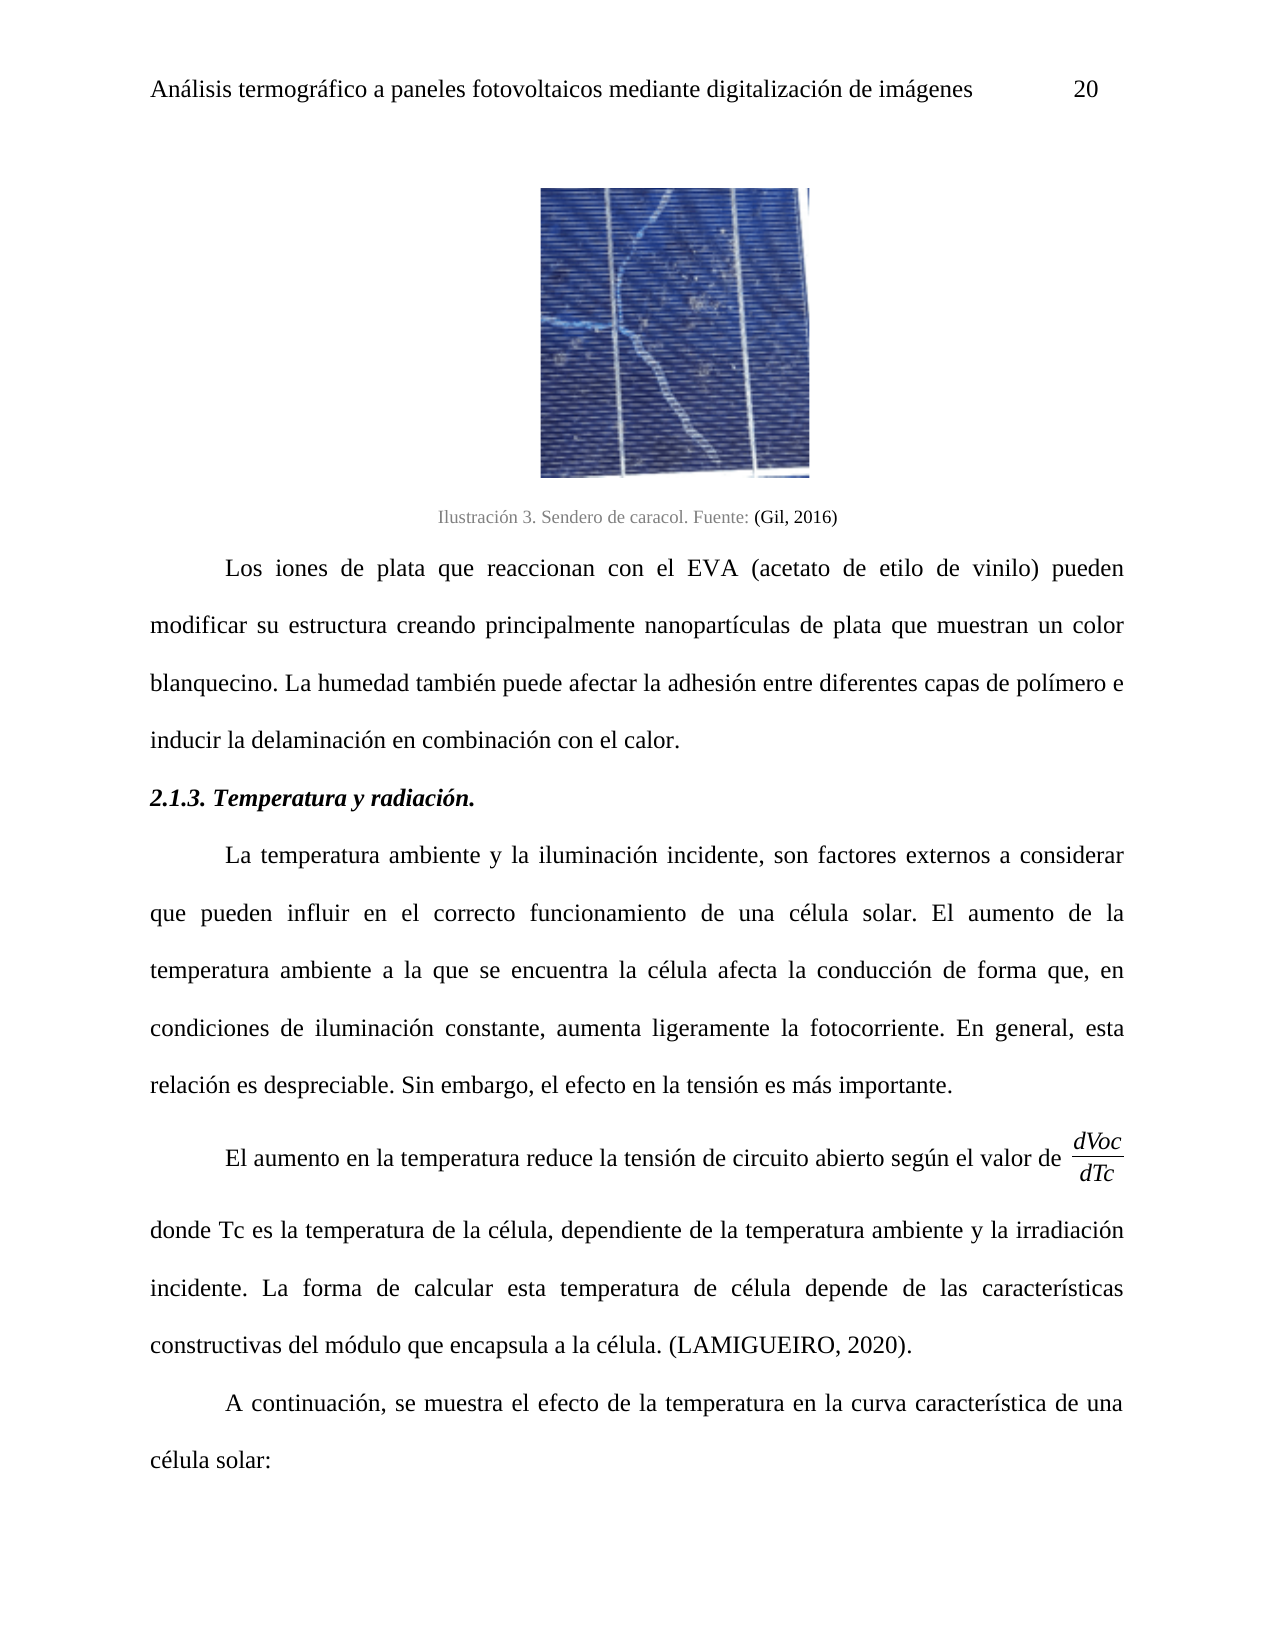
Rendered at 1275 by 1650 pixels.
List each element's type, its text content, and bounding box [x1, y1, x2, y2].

text Los iones de plata que reaccionan con el EVA (acetato de etilo de vinilo) pueden modificar su estructura creando principalmente nanopartículas de plata que muestran un color blanquecino. La humedad también puede afectar la adhesión entre diferentes capas de polímero e inducir la delaminación en combinación con el calor. [150, 553, 1125, 754]
text A continuación, se muestra el efecto de la temperatura en la curva característica de una célula solar: [150, 1388, 1125, 1474]
text El aumento en la temperatura reduce la tensión de circuito abierto según el valor de donde Tc es la temperatura de la célula, dependiente de la temperatura ambiente y la irradiación incidente. La forma de calcular esta temperatura de célula depende de las características constructivas del módulo que encapsula a la célula. . [150, 1128, 1125, 1359]
subtitle 2.1.3. Temperatura y radiación. [150, 783, 1125, 812]
picture [540, 188, 810, 478]
text Ilustración 3. Sendero de caracol. Fuente: [150, 506, 1125, 528]
text La temperatura ambiente y la iluminación incidente, son factores externos a considerar que pueden influir en el correcto funcionamiento de una célula solar. El aumento de la temperatura ambiente a la que se encuentra la célula afecta la conducción de forma que, en condiciones de iluminación constante, aumenta ligeramente la fotocorriente. En general, esta relación es despreciable. Sin embargo, el efecto en la tensión es más importante. [150, 840, 1125, 1099]
